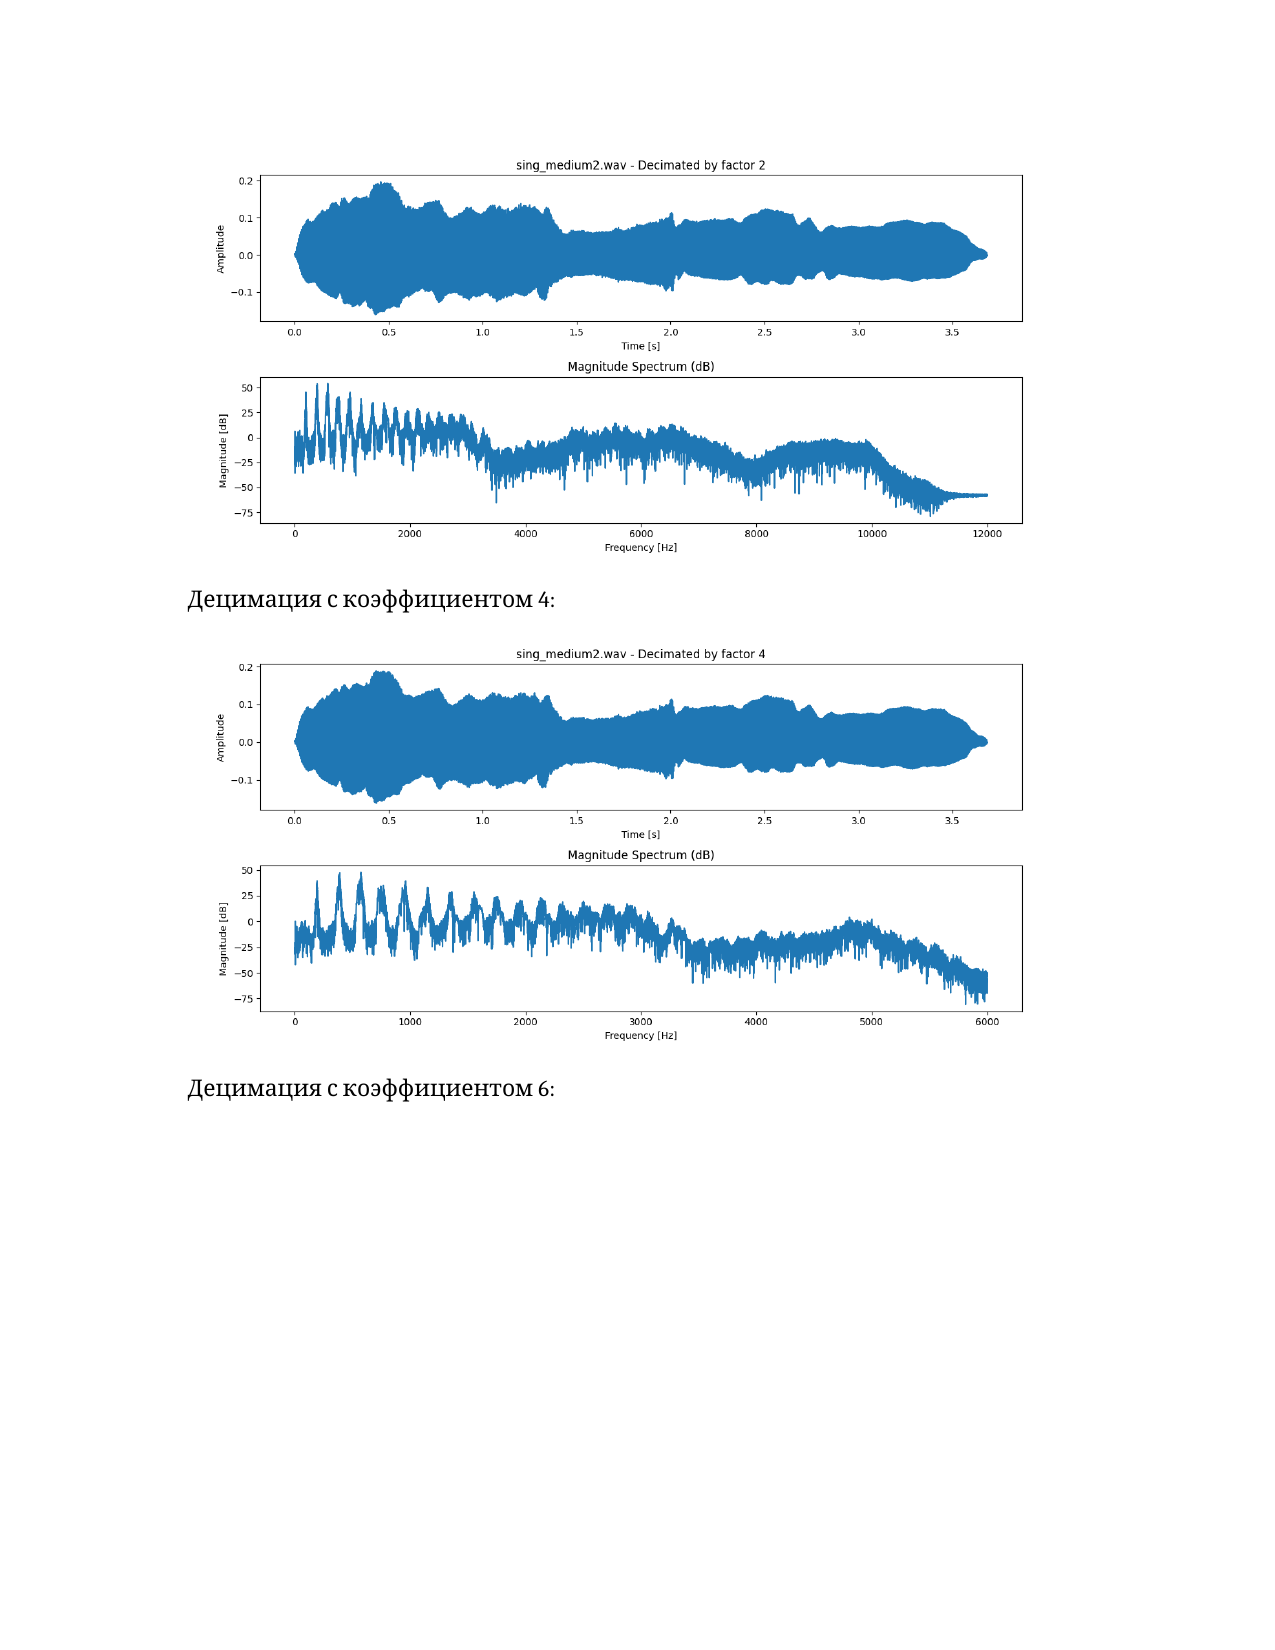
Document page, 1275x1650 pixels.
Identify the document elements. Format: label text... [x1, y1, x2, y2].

text Децимация с коэффициентом 4: [187, 587, 1087, 613]
text Децимация с коэффициентом 6: [187, 1075, 1087, 1102]
picture [206, 638, 1032, 1051]
picture [206, 150, 1032, 563]
